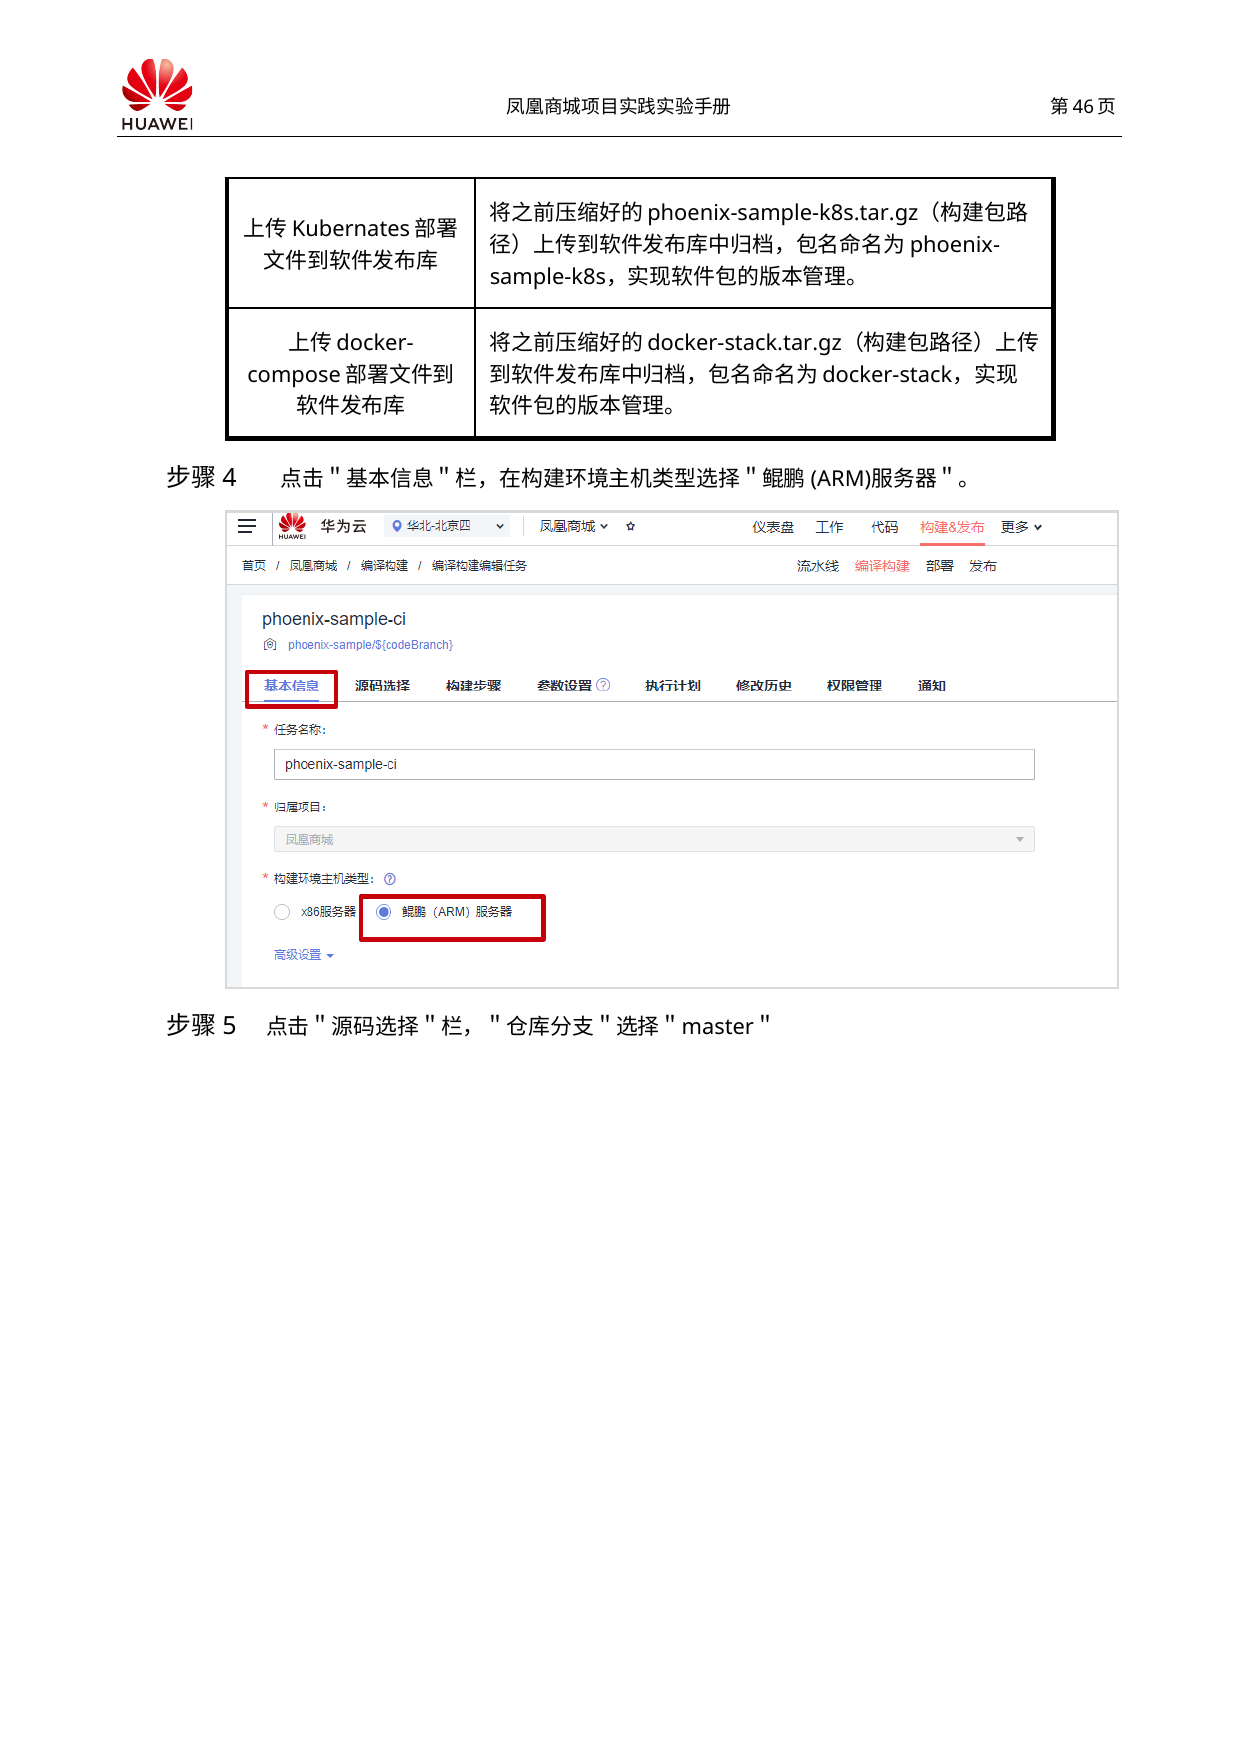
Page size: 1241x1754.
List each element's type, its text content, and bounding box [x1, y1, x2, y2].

text 点击＂源码选择＂栏，＂仓库分支＂选择＂master＂ [236, 1006, 1122, 1042]
table_cell 上传Kubernates部署文件到软件发布库 [229, 179, 474, 307]
table_cell 上传docker-compose部署文件到软件发布库 [229, 309, 474, 436]
picture [227, 513, 1117, 987]
picture [122, 59, 193, 130]
text 点击＂基本信息＂栏，在构建环境主机类型选择＂鲲鹏 (ARM)服务器＂。 [236, 457, 1122, 494]
table_cell 将之前压缩好的phoenix-sample-k8s.tar.gz（构建包路径）上传到软件发布库中归档，包名命名为phoenix-sample-k8s，实现软件包的版本管理。 [476, 179, 1051, 307]
table_cell 将之前压缩好的docker-stack.tar.gz（构建包路径）上传到软件发布库中归档，包名命名为docker-stack，实现软件包的版本管理。 [476, 309, 1051, 436]
